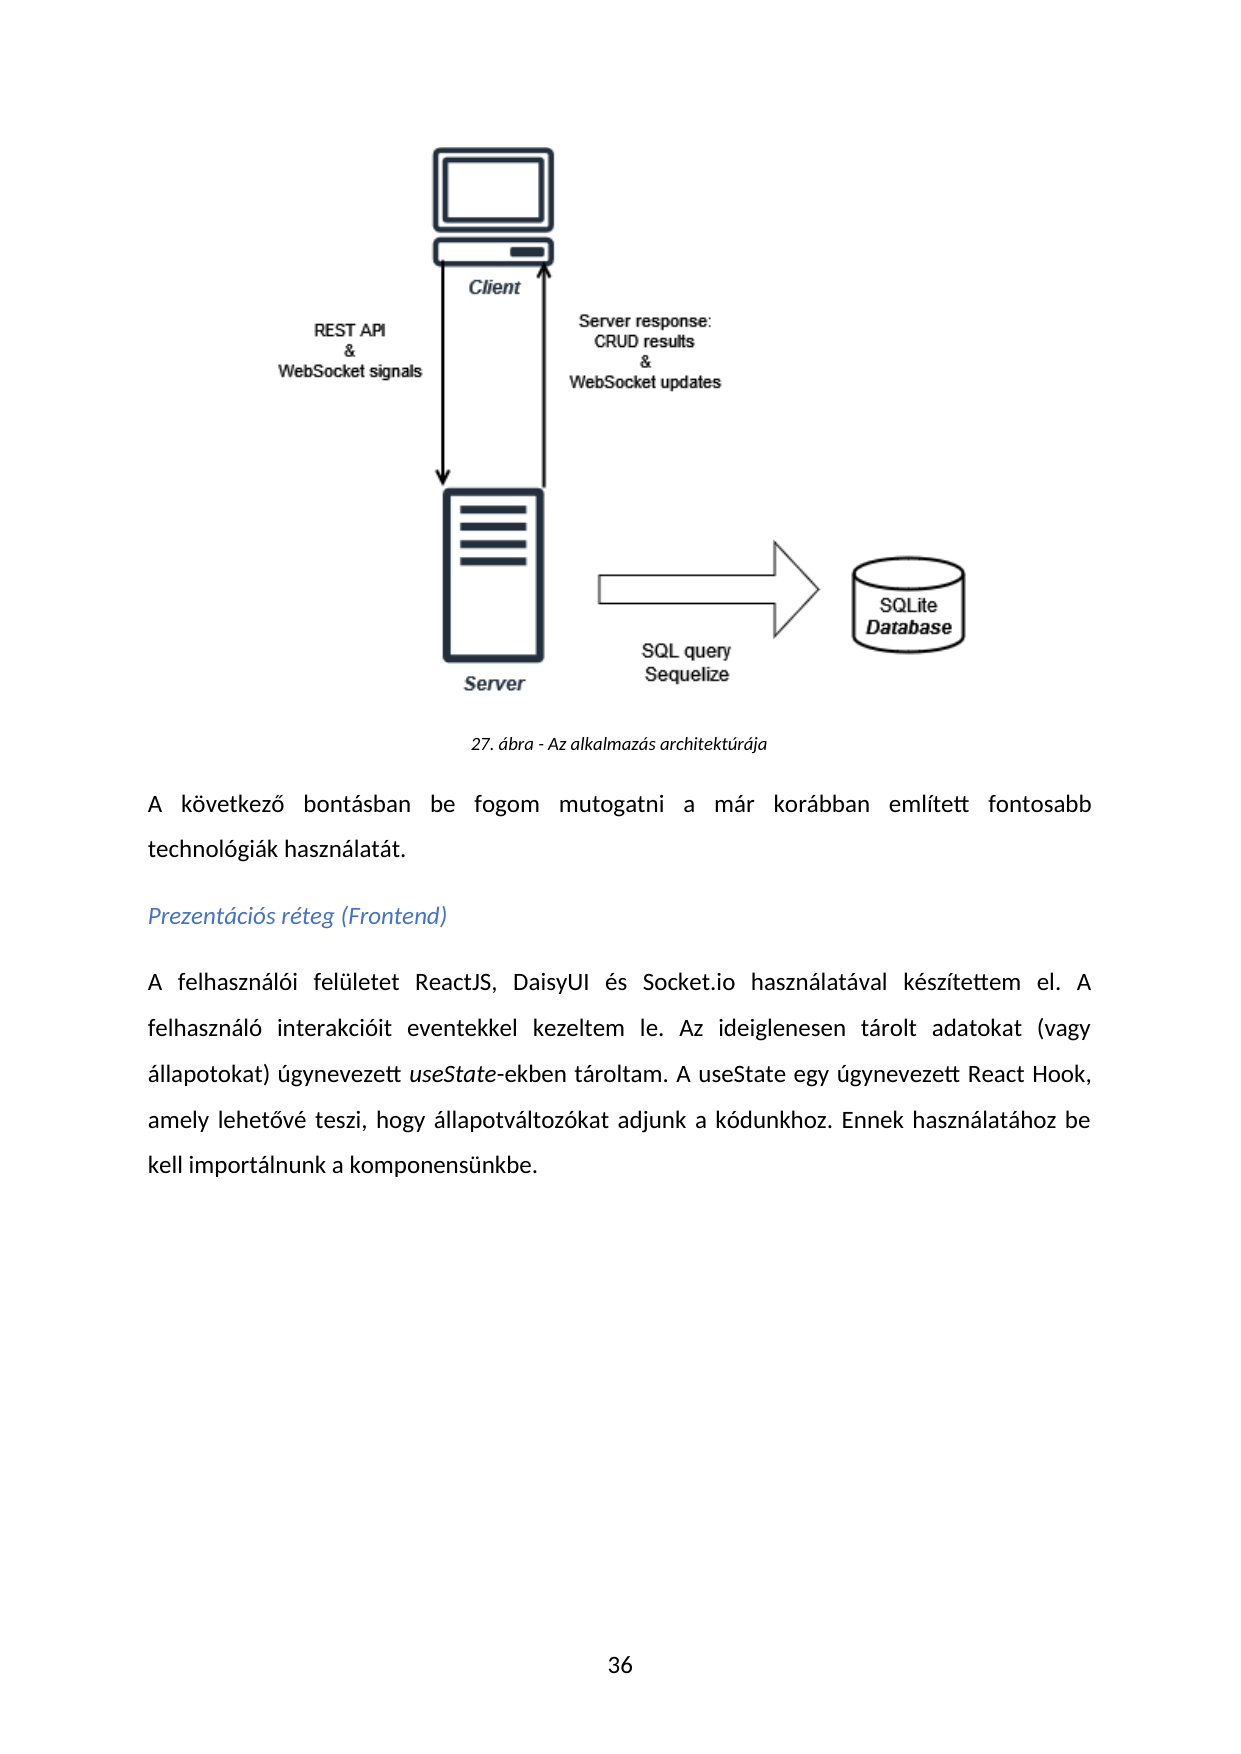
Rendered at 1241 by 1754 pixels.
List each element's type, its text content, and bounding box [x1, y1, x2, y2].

text A következő bontásban be fogom mutogatni a már korábban említett fontosabb technológiák használatát. [148, 788, 1092, 864]
text Prezentációs réteg (Frontend) [148, 900, 1092, 931]
text A felhasználói felületet ReactJS, DaisyUI és Socket.io használatával készítettem el. A felhasználó interakcióit eventekkel kezeltem le. Az ideiglenesen tárolt adatokat (vagy állapotokat) úgynevezett useState-ekben tároltam. A useState egy úgynevezett React Hook, amely lehetővé teszi, hogy állapotváltozókat adjunk a kódunkhoz. Ennek használatához be kell importálnunk a komponensünkbe. [148, 967, 1092, 1180]
picture [274, 147, 966, 697]
